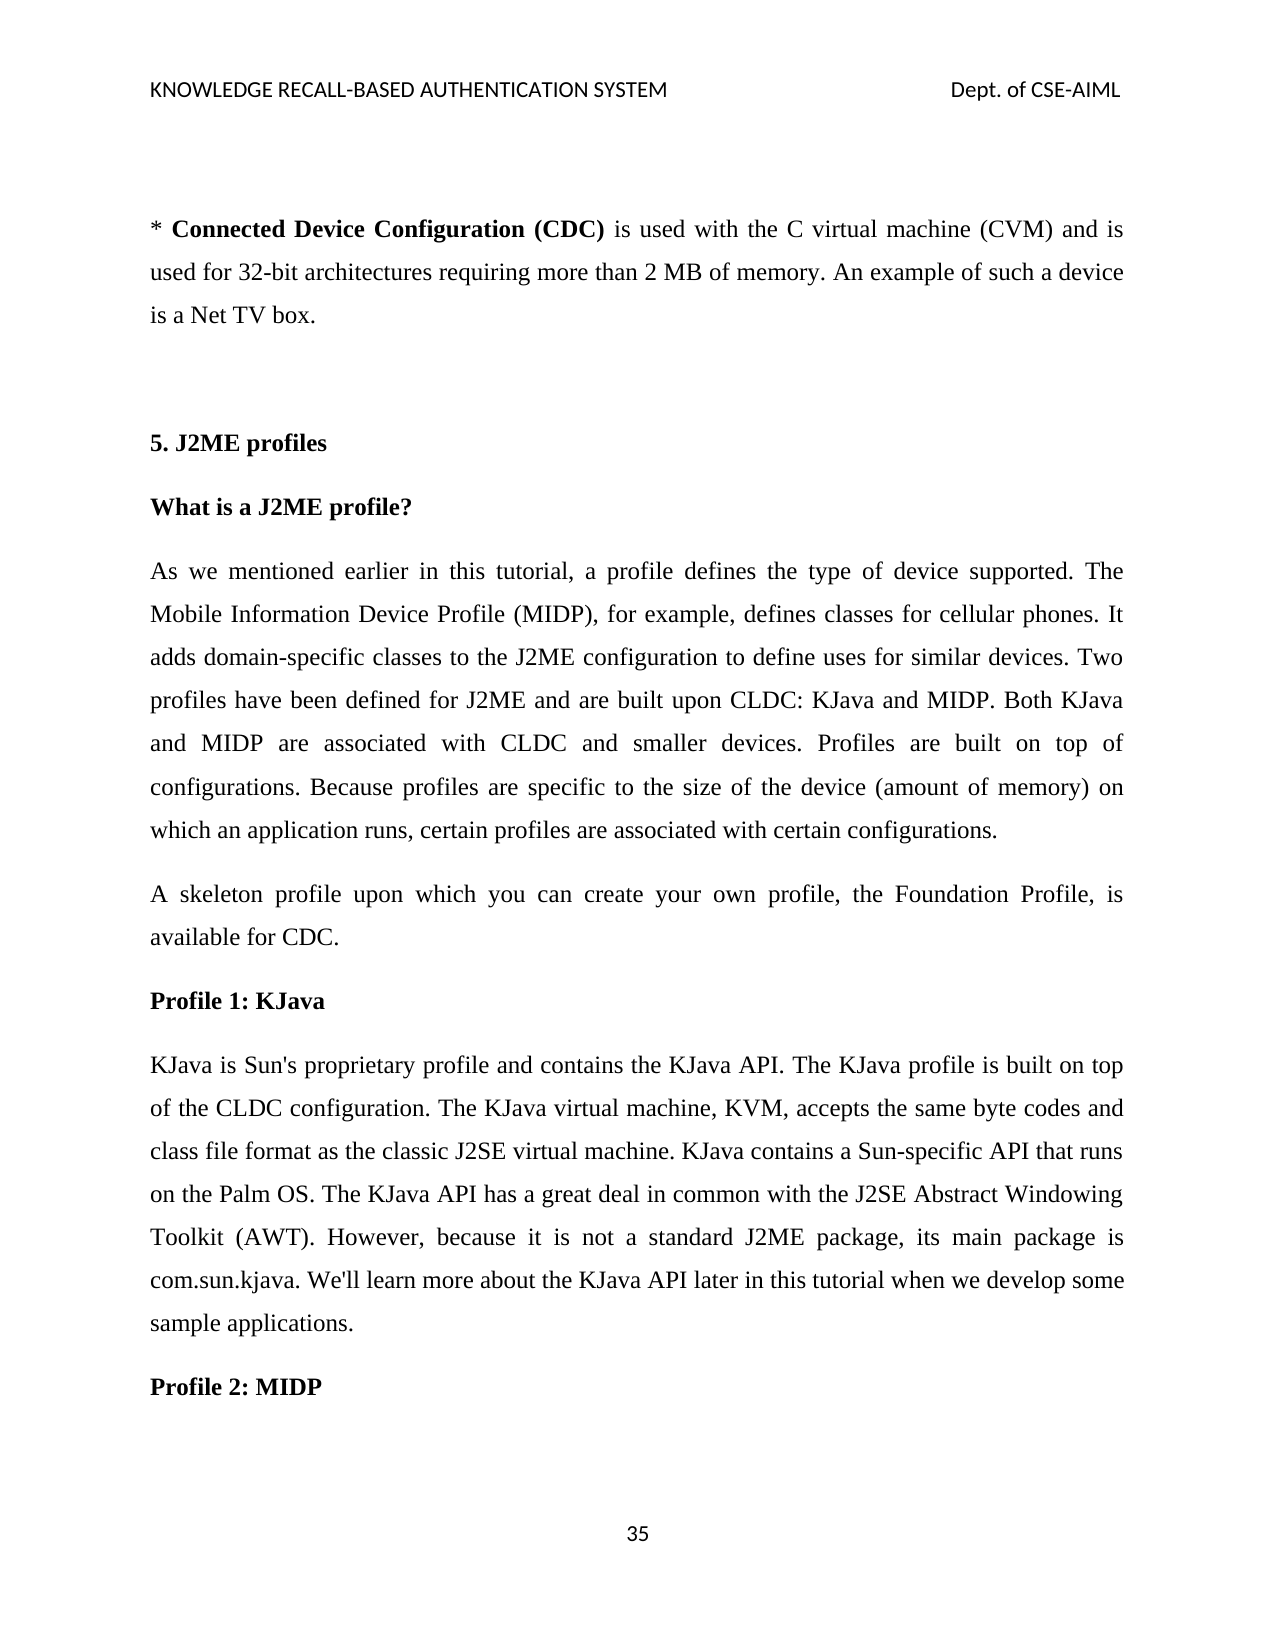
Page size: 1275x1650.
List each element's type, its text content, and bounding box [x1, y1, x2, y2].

text As we mentioned earlier in this tutorial, a profile defines the type of device supported. The Mobile Information Device Profile (MIDP), for example, defines classes for cellular phones. It adds domain-specific classes to the J2ME configuration to define uses for similar devices. Two profiles have been defined for J2ME and are built upon CLDC: KJava and MIDP. Both KJava and MIDP are associated with CLDC and smaller devices. Profiles are built on top of configurations. Because profiles are specific to the size of the device (amount of memory) on which an application runs, certain profiles are associated with certain configurations. [150, 556, 1125, 843]
text 5. J2ME profiles [150, 428, 1125, 457]
text KJava is Sun's proprietary profile and contains the KJava API. The KJava profile is built on top of the CLDC configuration. The KJava virtual machine, KVM, accepts the same byte codes and class file format as the classic J2SE virtual machine. KJava contains a Sun-specific API that runs on the Palm OS. The KJava API has a great deal in common with the J2SE Abstract Windowing Toolkit (AWT). However, because it is not a standard J2ME package, its main package is com.sun.kjava. We'll learn more about the KJava API later in this tutorial when we develop some sample applications. [150, 1050, 1125, 1337]
text Profile 2: MIDP [150, 1372, 1125, 1401]
text Profile 1: KJava [150, 986, 1125, 1014]
text A skeleton profile upon which you can create your own profile, the Foundation Profile, is available for CDC. [150, 879, 1125, 951]
text What is a J2ME profile? [150, 492, 1125, 521]
text * Connected Device Configuration (CDC) is used with the C virtual machine (CVM) and is used for 32-bit architectures requiring more than 2 MB of memory. An example of such a device is a Net TV box. [150, 214, 1125, 329]
